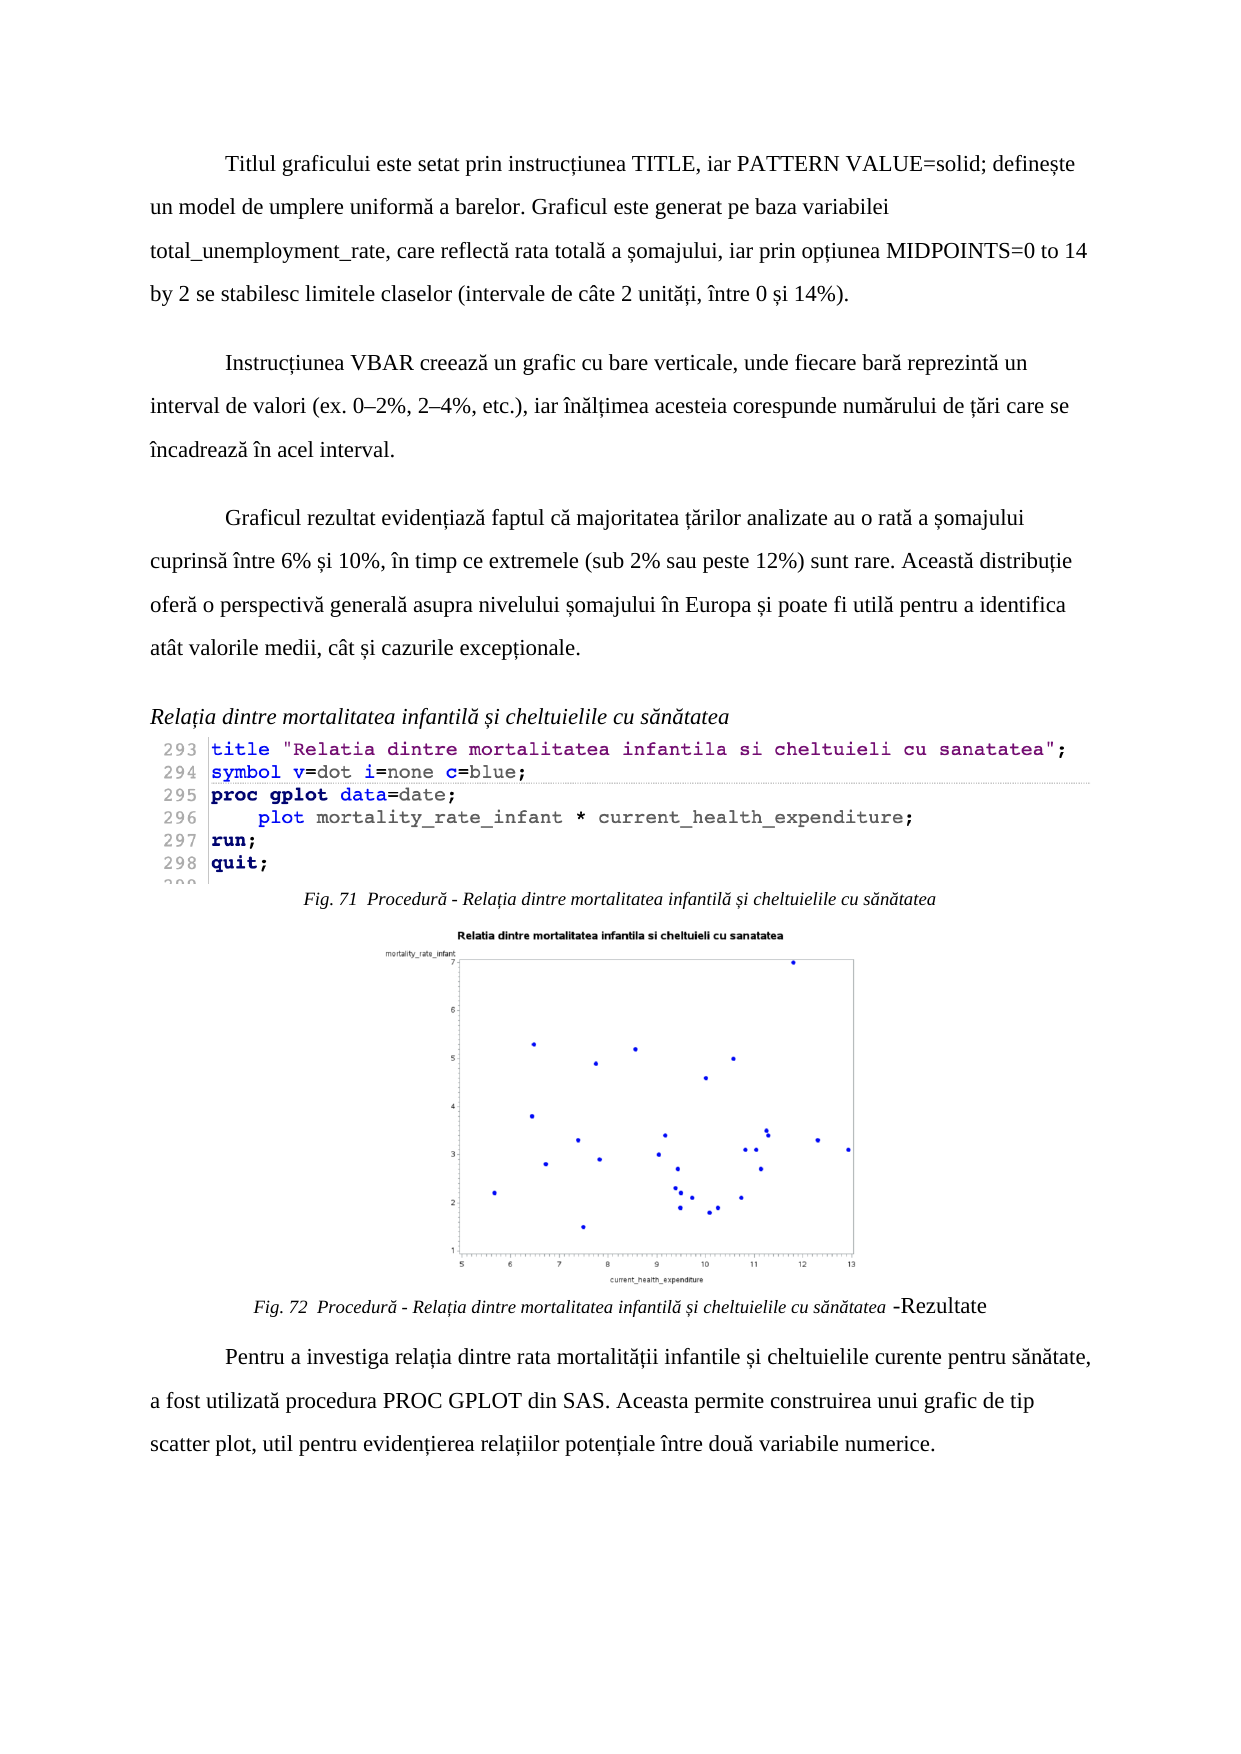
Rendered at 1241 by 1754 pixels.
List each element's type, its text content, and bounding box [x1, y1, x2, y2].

text Fig. 72 Procedură - Relația dintre mortalitatea infantilă și cheltuielile cu sănătatea -Rezultate [150, 1292, 1090, 1318]
subtitle Relația dintre mortalitatea infantilă și cheltuielile cu sănătatea [150, 703, 1090, 729]
text Graficul rezultat evidențiază faptul că majoritatea țărilor analizate au o rată a șomajului cuprinsă între 6% și 10%, în timp ce extremele (sub 2% sau peste 12%) sunt rare. Această distribuție oferă o perspectivă generală asupra nivelului șomajului în Europa și poate fi utilă pentru a identifica atât valorile medii, cât și cazurile excepționale. [150, 504, 1094, 661]
picture [382, 930, 859, 1288]
picture [150, 737, 1091, 884]
text Pentru a investiga relația dintre rata mortalității infantile și cheltuielile curente pentru sănătate, a fost utilizată procedura PROC GPLOT din SAS. Aceasta permite construirea unui grafic de tip scatter plot, util pentru evidențierea relațiilor potențiale între două variabile numerice. [150, 1343, 1094, 1456]
text Titlul graficului este setat prin instrucțiunea TITLE, iar PATTERN VALUE=solid; definește un model de umplere uniformă a barelor. Graficul este generat pe baza variabilei total_unemployment_rate, care reflectă rata totală a șomajului, iar prin opțiunea MIDPOINTS=0 to 14 by 2 se stabilesc limitele claselor (intervale de câte 2 unități, între 0 și 14%). [150, 150, 1094, 307]
text Fig. 71 Procedură - Relația dintre mortalitatea infantilă și cheltuielile cu sănătatea [150, 888, 1090, 909]
text Instrucțiunea VBAR creează un grafic cu bare verticale, unde fiecare bară reprezintă un interval de valori (ex. 0–2%, 2–4%, etc.), iar înălțimea acesteia corespunde numărului de țări care se încadrează în acel interval. [150, 349, 1094, 462]
